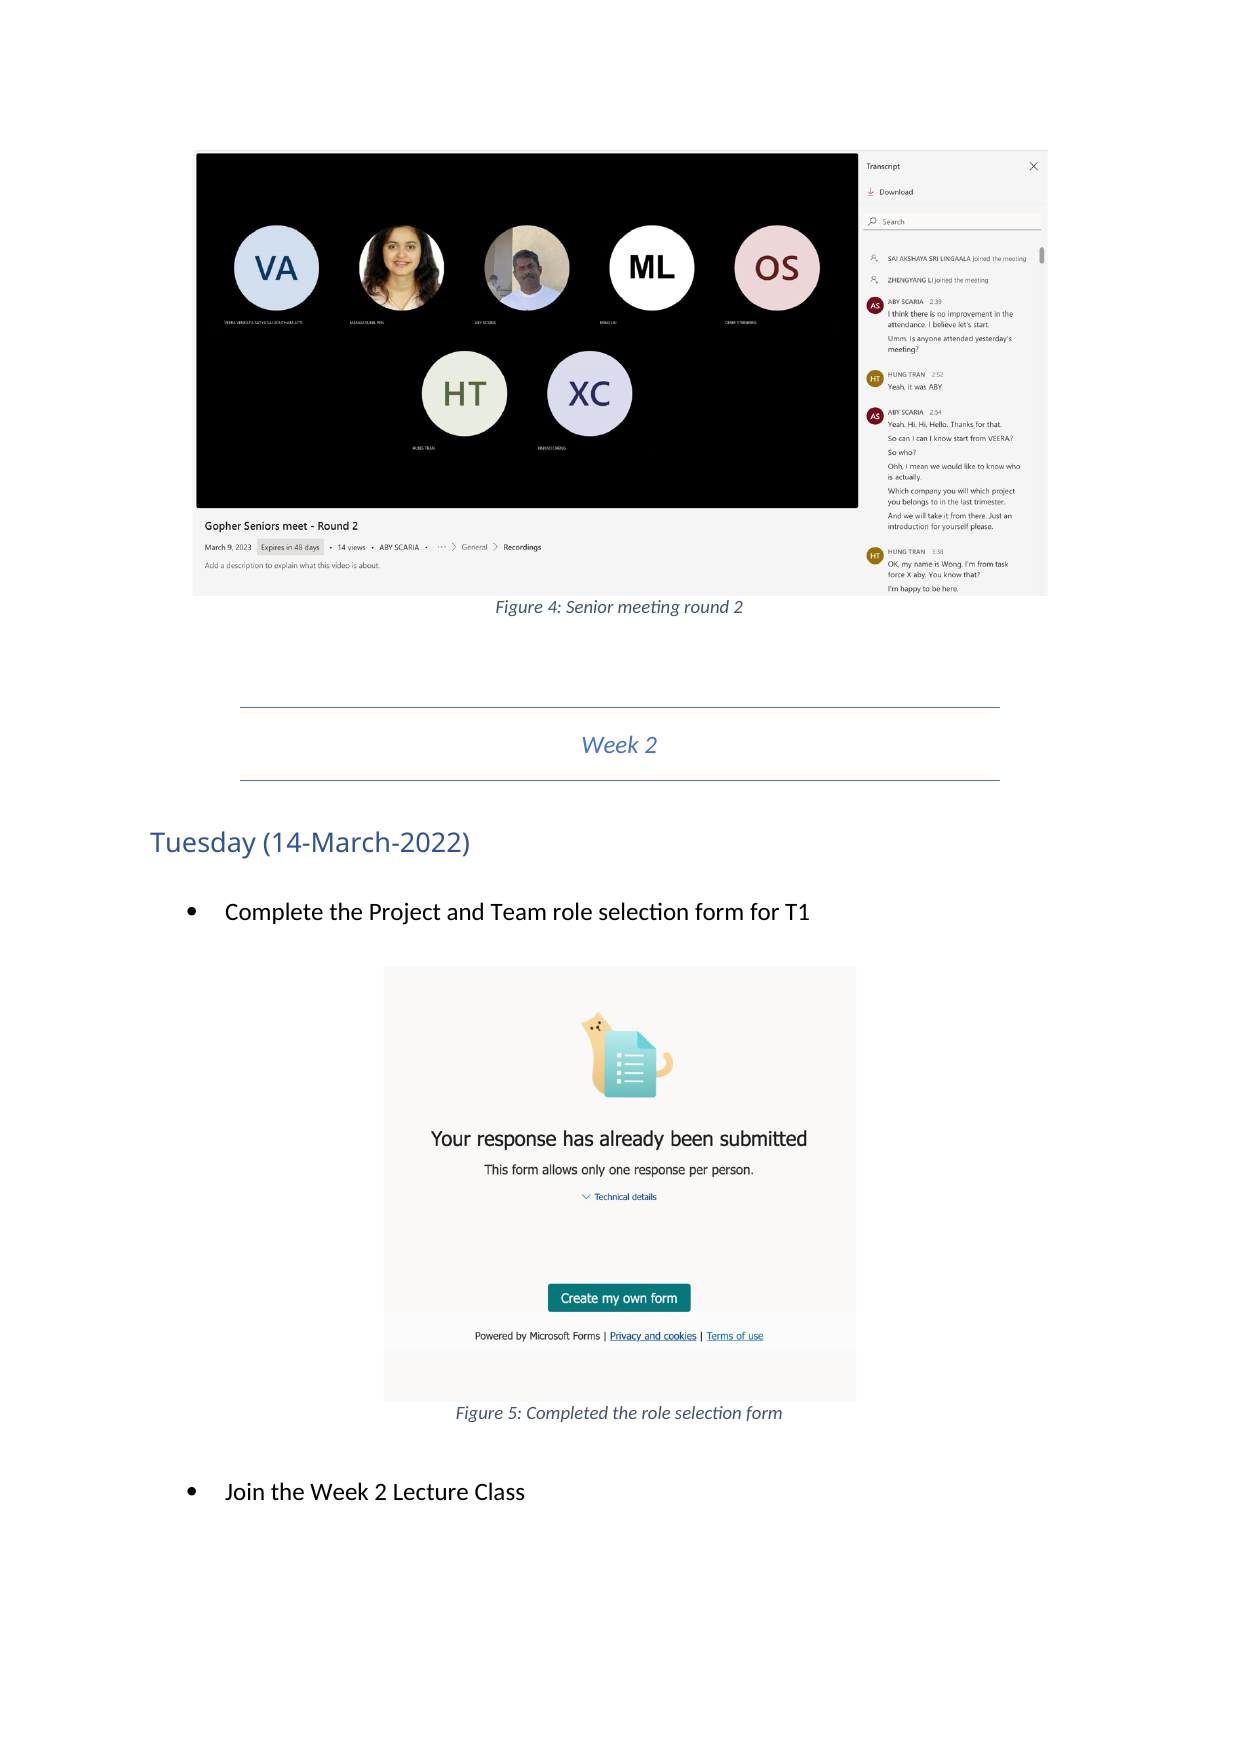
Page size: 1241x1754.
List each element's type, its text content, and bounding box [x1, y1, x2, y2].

subtitle Tuesday (14-March-2022) [150, 823, 1090, 860]
text Figure 5: Completed the role selection form [150, 1401, 1090, 1424]
list Join the Week 2 Lecture Class [187, 1476, 1090, 1506]
picture [383, 966, 857, 1402]
picture [192, 150, 1048, 596]
text Week 2 [240, 708, 1000, 780]
list Complete the Project and Team role selection form for T1 [187, 896, 1090, 927]
text Figure 4: Senior meeting round 2 [150, 595, 1090, 618]
